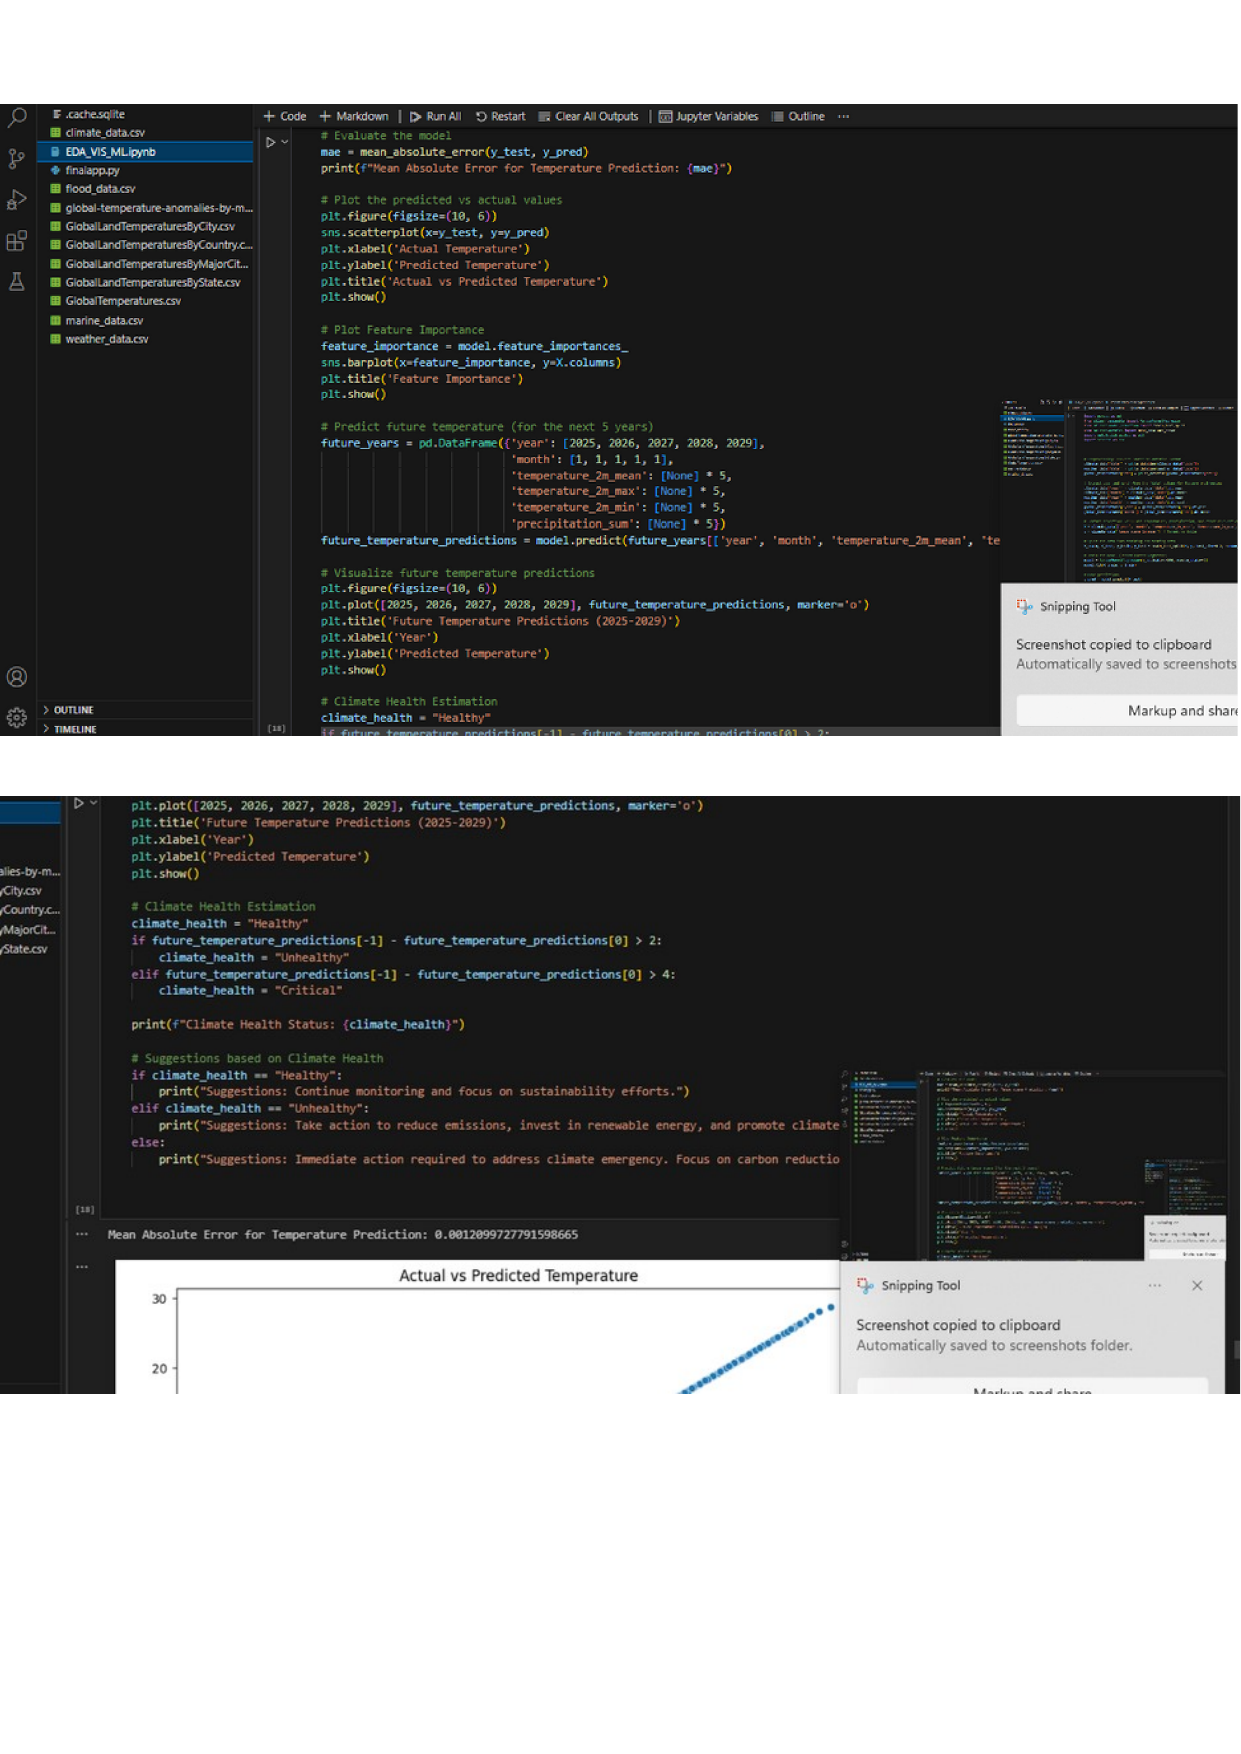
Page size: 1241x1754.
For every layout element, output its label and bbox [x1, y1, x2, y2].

picture [0, 103, 1238, 736]
picture [0, 796, 1241, 1394]
